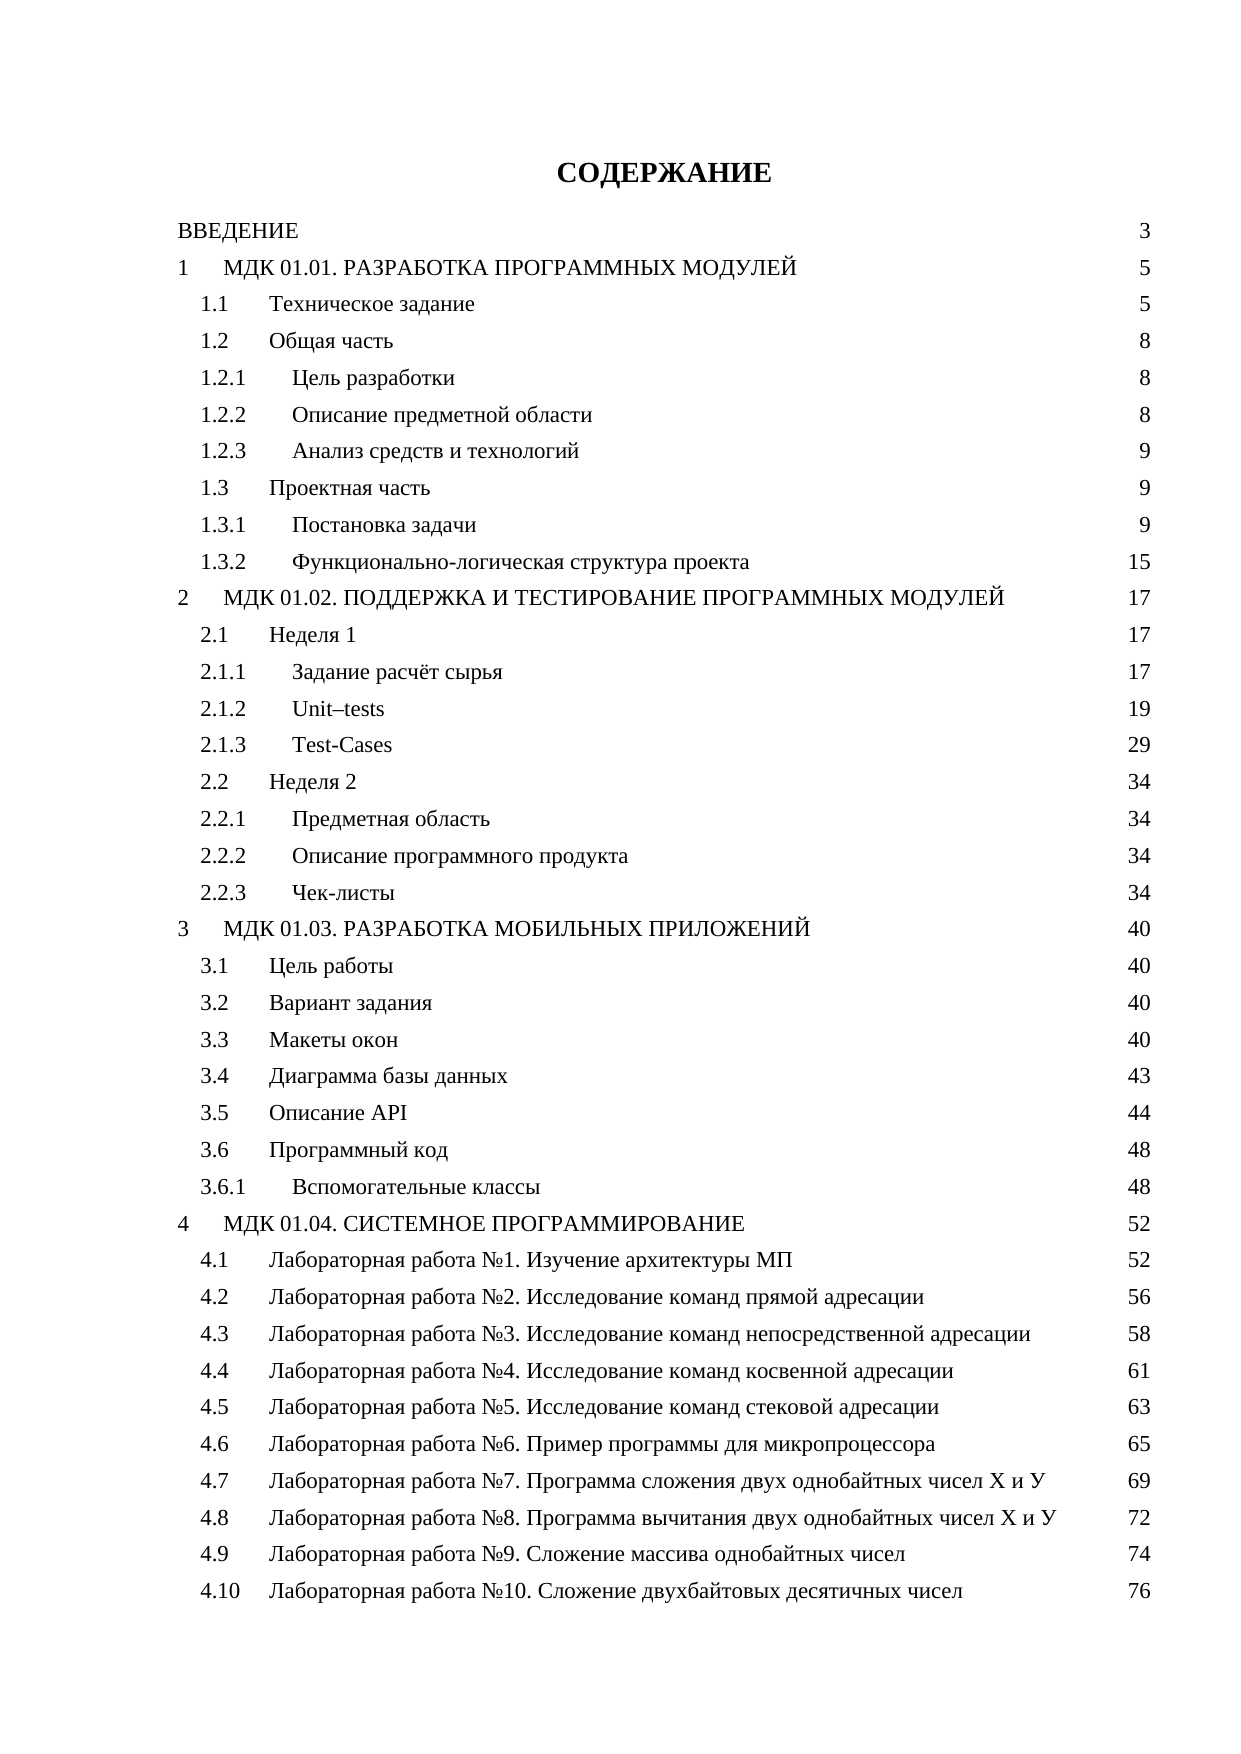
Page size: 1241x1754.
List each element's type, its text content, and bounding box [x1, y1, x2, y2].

text СОДЕРЖАНИЕ [177, 156, 1152, 189]
